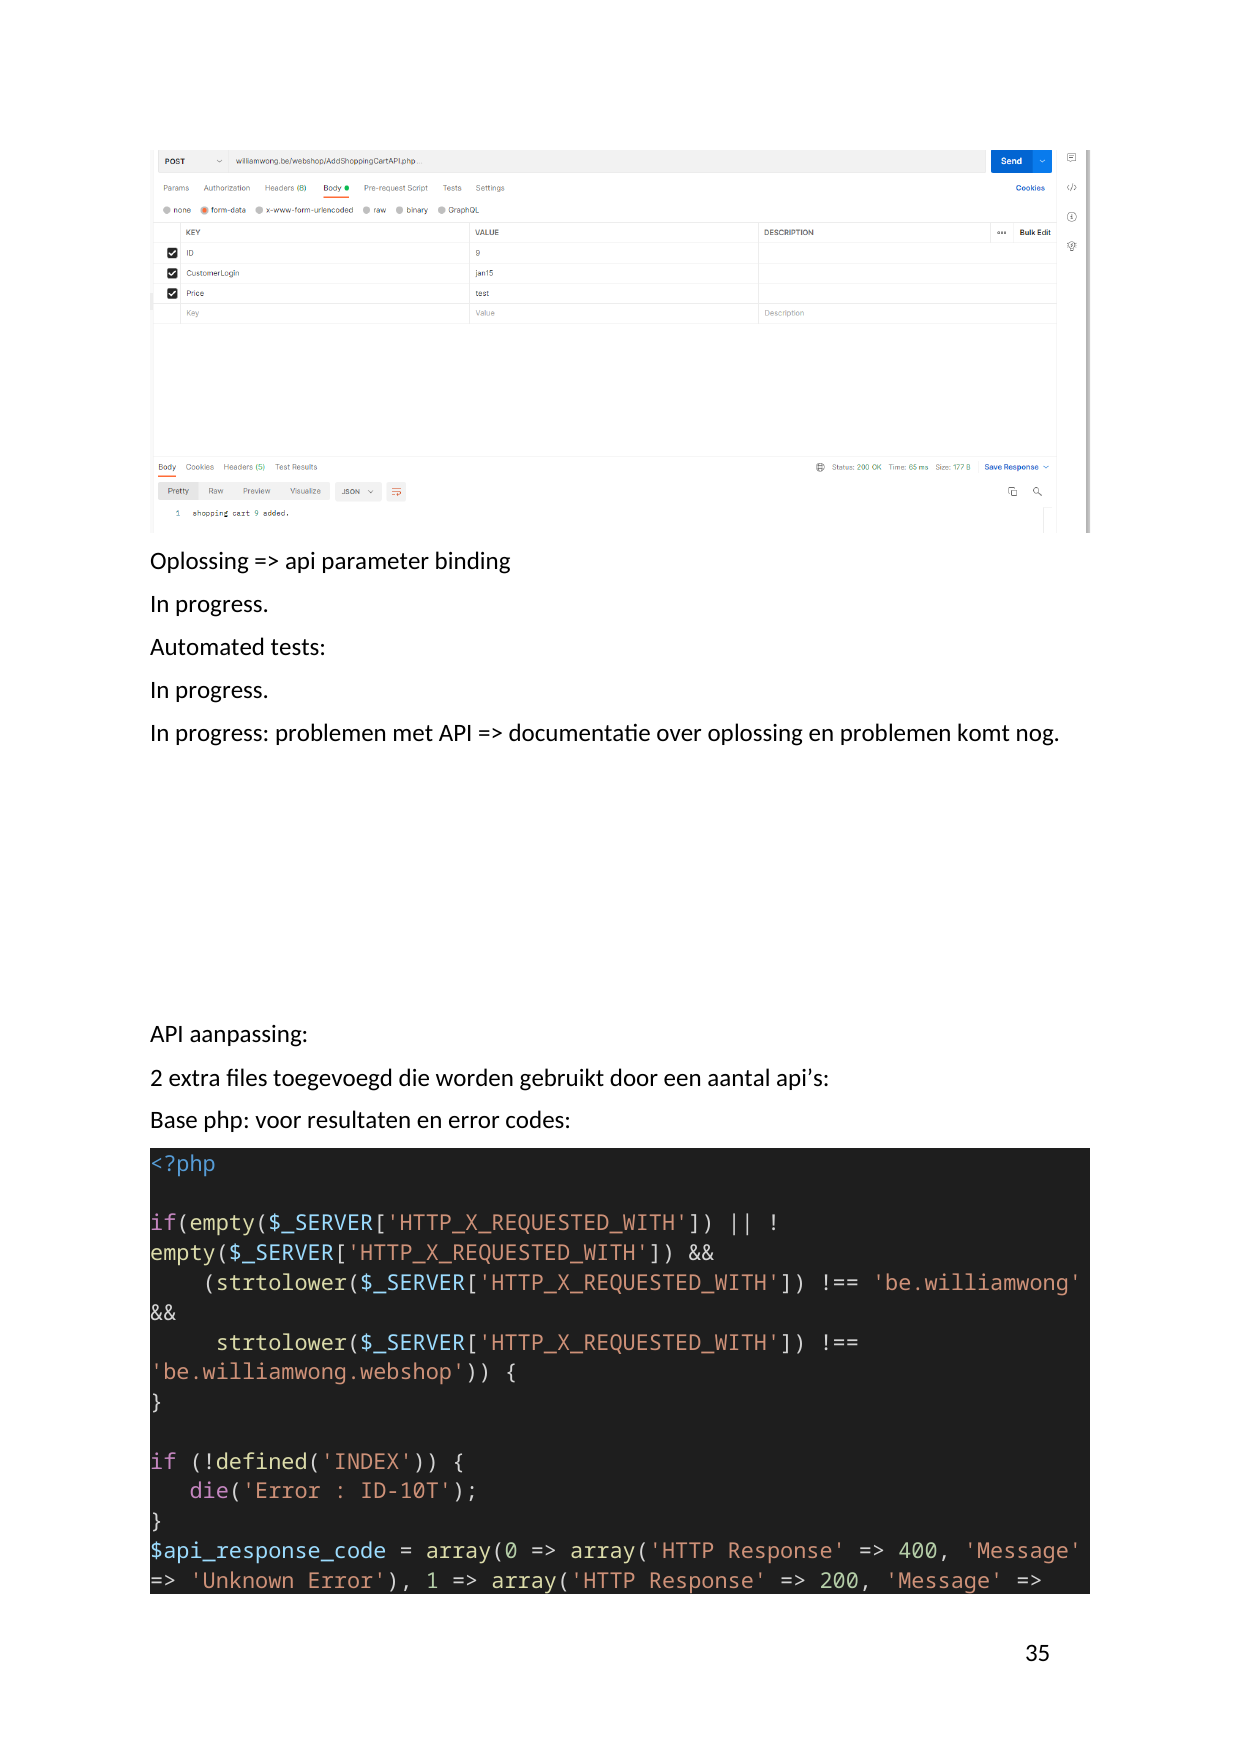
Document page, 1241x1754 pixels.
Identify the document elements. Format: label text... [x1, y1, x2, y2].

text } [150, 1386, 1090, 1416]
text if(empty($_SERVER['HTTP_X_REQUESTED_WITH']) || !empty($_SERVER['HTTP_X_REQUESTED_WITH']) && [150, 1207, 1090, 1267]
text Base php: voor resultaten en error codes: [150, 1105, 1090, 1135]
text if (!defined('INDEX')) { [150, 1446, 1090, 1475]
text In progress. [150, 588, 1090, 619]
text die('Error : ID-10T'); [150, 1475, 1090, 1505]
text In progress: problemen met API => documentatie over oplossing en problemen komt nog. [150, 717, 1090, 748]
text (strtolower($_SERVER['HTTP_X_REQUESTED_WITH']) !== 'be.williamwong' && [150, 1267, 1090, 1326]
picture [150, 150, 1091, 533]
text Automated tests: [150, 631, 1090, 662]
text Oplossing => api parameter binding [150, 545, 1090, 576]
text 2 extra files toegevoegd die worden gebruikt door een aantal api’s: [150, 1062, 1090, 1092]
text } [150, 1505, 1090, 1535]
text strtolower($_SERVER['HTTP_X_REQUESTED_WITH']) !== 'be.williamwong.webshop')) { [150, 1326, 1090, 1386]
text <?php [150, 1148, 1090, 1177]
text In progress. [150, 674, 1090, 705]
text API aanpassing: [150, 1019, 1090, 1049]
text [150, 1535, 1090, 1594]
